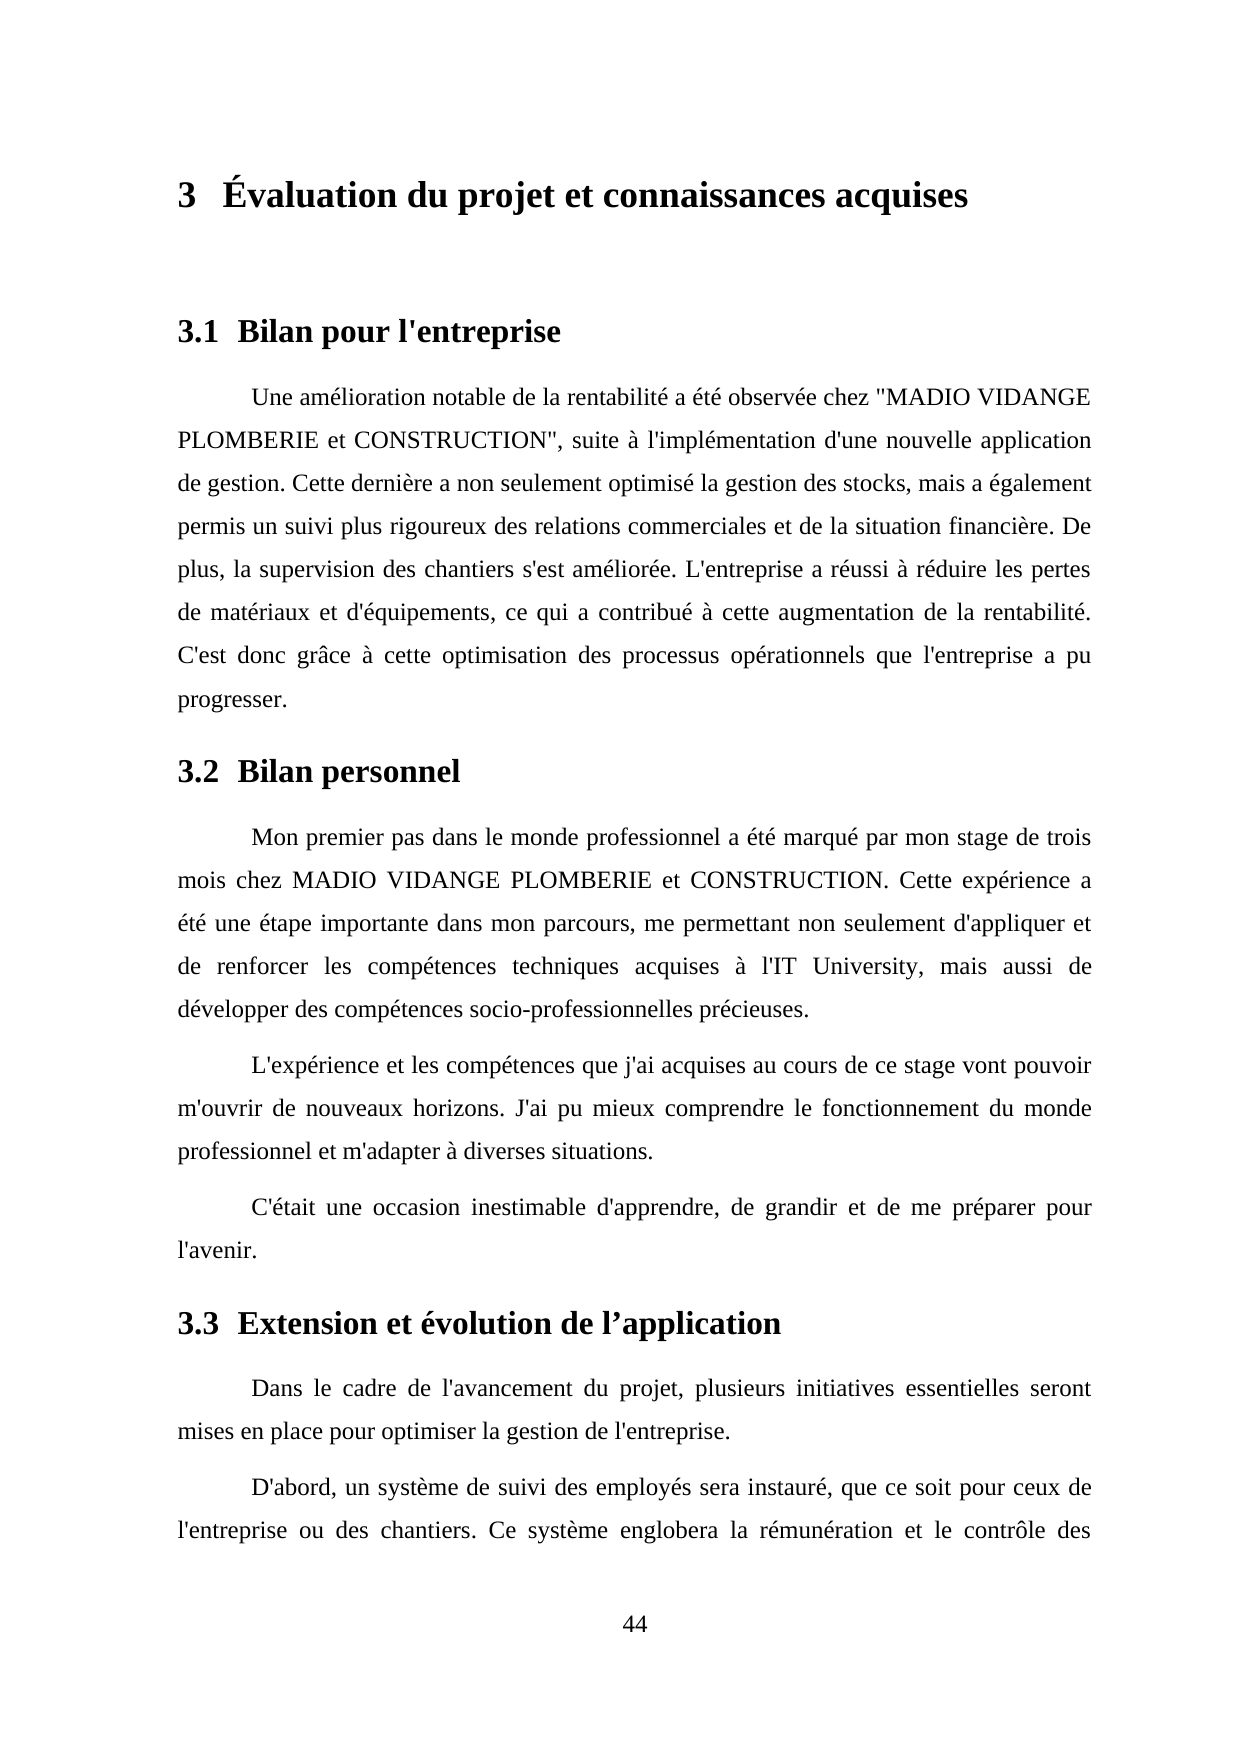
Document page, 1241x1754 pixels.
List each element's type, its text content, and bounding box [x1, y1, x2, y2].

text L'expérience et les compétences que j'ai acquises au cours de ce stage vont pouvoir m'ouvrir de nouveaux horizons. J'ai pu mieux comprendre le fonctionnement du monde professionnel et m'adapter à diverses situations. [177, 1050, 1092, 1165]
subtitle Évaluation du projet et connaissances acquises [177, 173, 1092, 216]
text C'était une occasion inestimable d'apprendre, de grandir et de me préparer pour l'avenir. [177, 1192, 1092, 1264]
subtitle Bilan pour l'entreprise [177, 312, 1092, 350]
text Une amélioration notable de la rentabilité a été observée chez "MADIO VIDANGE PLOMBERIE et CONSTRUCTION", suite à l'implémentation d'une nouvelle application de gestion. Cette dernière a non seulement optimisé la gestion des stocks, mais a également permis un suivi plus rigoureux des relations commerciales et de la situation financière. De plus, la supervision des chantiers s'est améliorée. L'entreprise a réussi à réduire les pertes de matériaux et d'équipements, ce qui a contribué à cette augmentation de la rentabilité. C'est donc grâce à cette optimisation des processus opérationnels que l'entreprise a pu progresser. [177, 382, 1092, 712]
subtitle Bilan personnel [177, 752, 1092, 790]
subtitle Extension et évolution de l’application [177, 1303, 1092, 1341]
text Dans le cadre de l'avancement du projet, plusieurs initiatives essentielles seront mises en place pour optimiser la gestion de l'entreprise. [177, 1373, 1092, 1445]
text Mon premier pas dans le monde professionnel a été marqué par mon stage de trois mois chez MADIO VIDANGE PLOMBERIE et CONSTRUCTION. Cette expérience a été une étape importante dans mon parcours, me permettant non seulement d'appliquer et de renforcer les compétences techniques acquises à l'IT University, mais aussi de développer des compétences socio-professionnelles précieuses. [177, 822, 1092, 1023]
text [177, 1472, 1092, 1544]
